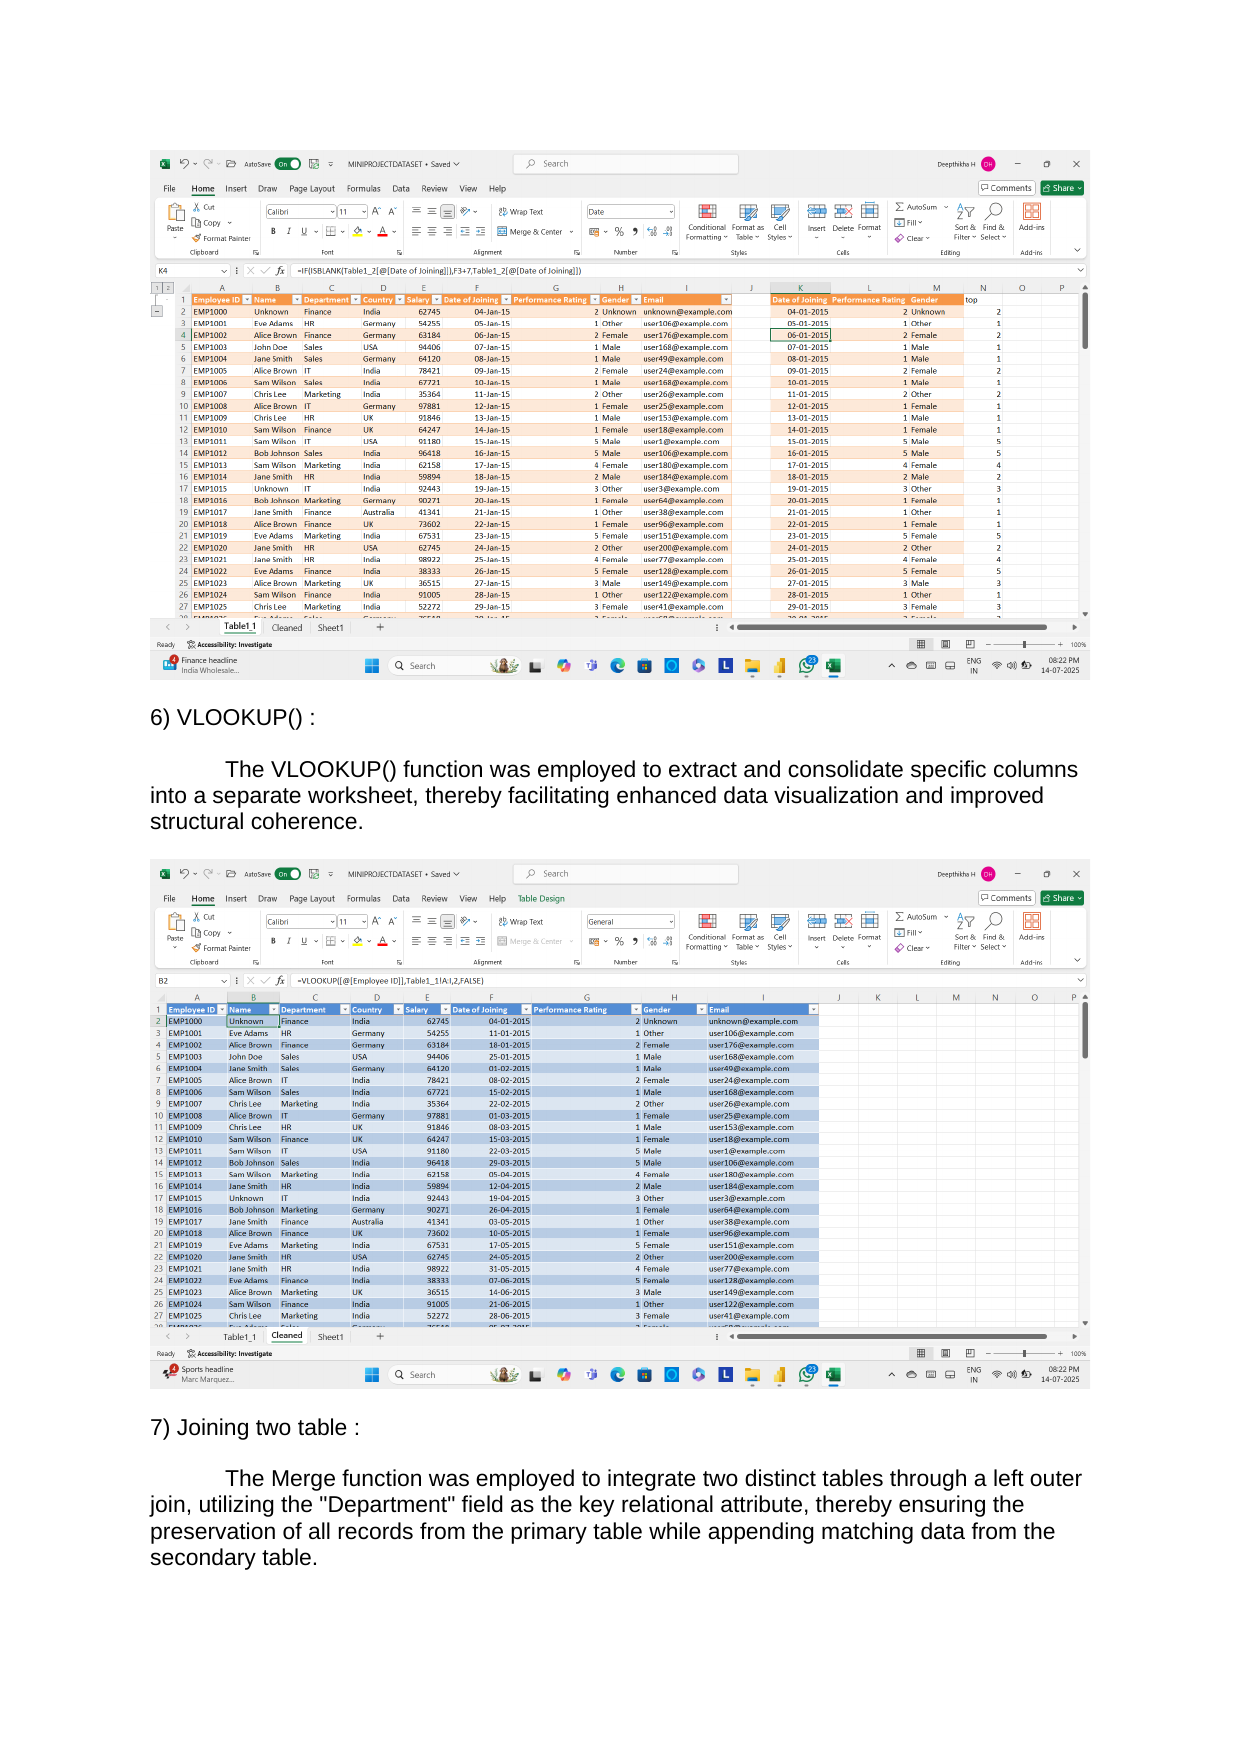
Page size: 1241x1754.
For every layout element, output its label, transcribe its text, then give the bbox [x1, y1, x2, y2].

text The Merge function was employed to integrate two distinct tables through a left outer join, utilizing the "Department" field as the key relational attribute, thereby ensuring the preservation of all records from the primary table while appending matching data from the secondary table. [150, 1465, 1090, 1571]
picture [150, 859, 1091, 1389]
text 6) VLOOKUP() : [150, 704, 1090, 731]
text 7) Joining two table : [150, 1414, 1090, 1440]
text The VLOOKUP() function was employed to extract and consolidate specific columns into a separate worksheet, thereby facilitating enhanced data visualization and improved structural coherence. [150, 756, 1090, 834]
picture [150, 150, 1091, 680]
